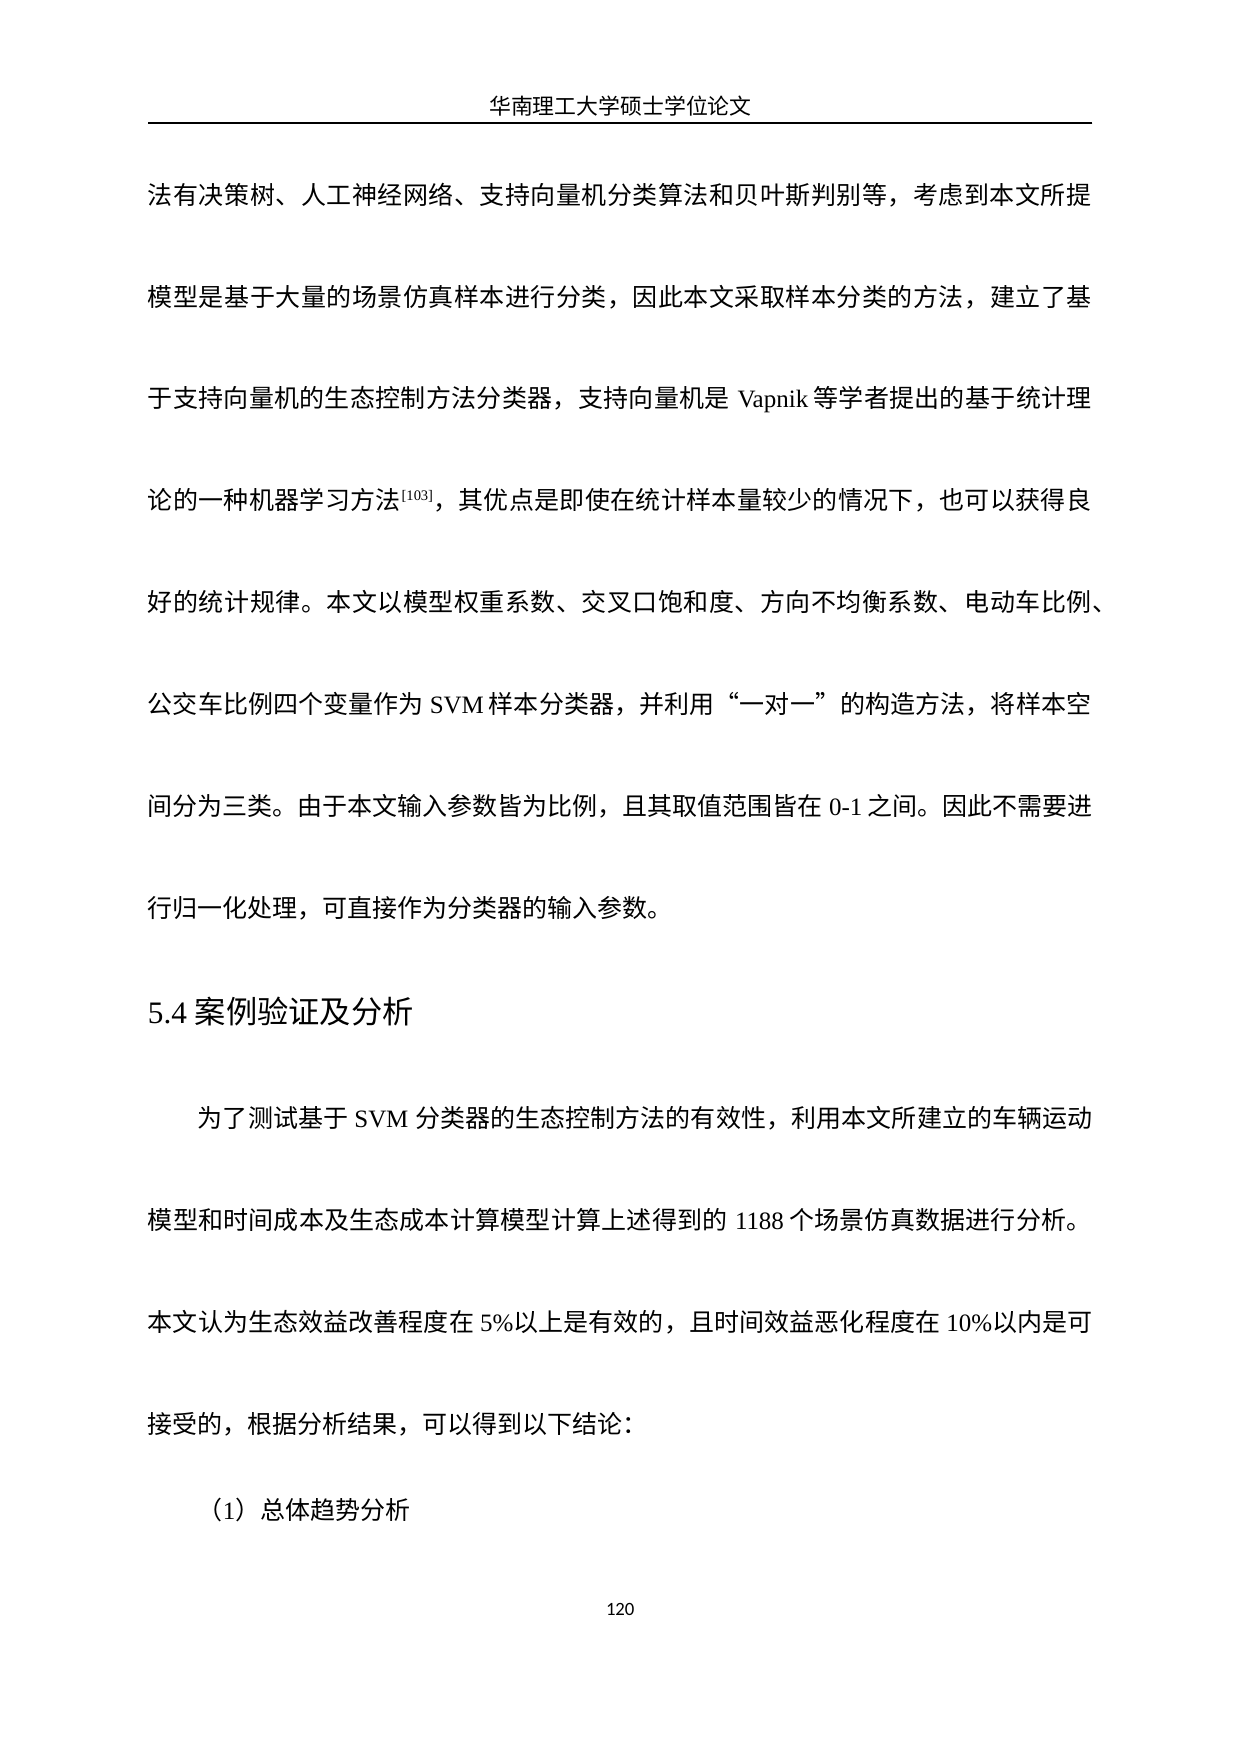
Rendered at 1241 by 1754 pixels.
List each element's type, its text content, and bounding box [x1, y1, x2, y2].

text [148, 159, 1092, 940]
text 为了测试基于 SVM 分类器的生态控制方法的有效性，利用本文所建立的车辆运动模型和时间成本及生态成本计算模型计算上述得到的1188个场景仿真数据进行分析。本文认为生态效益改善程度在5%以上是有效的，且时间效益恶化程度在10%以内是可接受的，根据分析结果，可以得到以下结论： [148, 1083, 1092, 1457]
text （1）总体趋势分析 [148, 1475, 1092, 1543]
subtitle 5.4 案例验证及分析 [148, 976, 1092, 1043]
